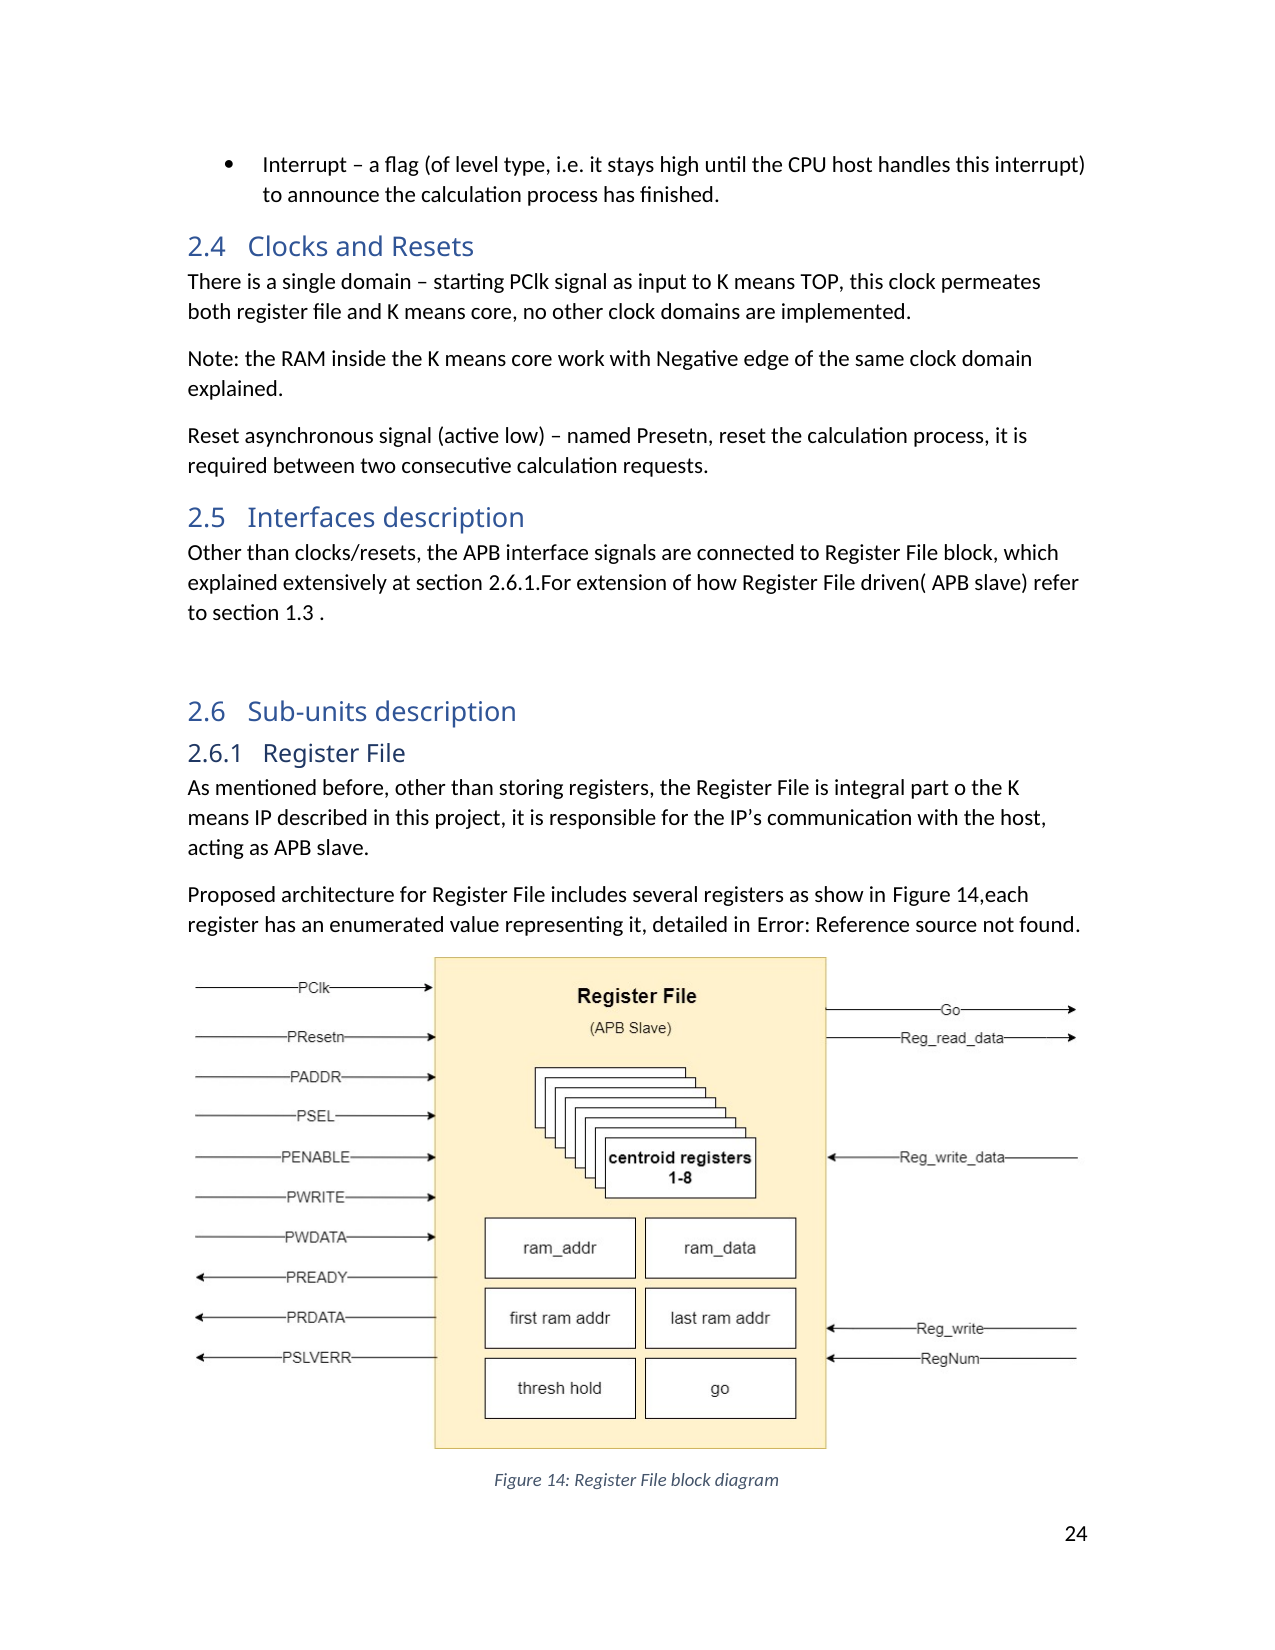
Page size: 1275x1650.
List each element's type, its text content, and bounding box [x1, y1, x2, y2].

text Other than clocks/resets, the APB interface signals are connected to Register File block, which explained extensively at section ‎2.6.1.For extension of how Register File driven( APB slave) refer to section ‎1.3 . [187, 538, 1087, 626]
subtitle Sub-units description [187, 692, 1087, 729]
subtitle Clocks and Resets [187, 227, 1087, 264]
text Note: the RAM inside the K means core work with Negative edge of the same clock domain explained. [187, 344, 1087, 402]
subtitle Register File [187, 736, 1087, 770]
text There is a single domain – starting PClk signal as input to K means TOP, this clock permeates both register file and K means core, no other clock domains are implemented. [187, 267, 1087, 325]
subtitle Interfaces description [187, 498, 1087, 535]
text As mentioned before, other than storing registers, the Register File is integral part o the K means IP described in this project, it is responsible for the IP’s communication with the host, acting as APB slave. [187, 773, 1087, 861]
picture [187, 957, 1088, 1449]
text Reset asynchronous signal (active low) – named Presetn, reset the calculation process, it is required between two consecutive calculation requests. [187, 421, 1087, 479]
list Interrupt – a flag (of level type, i.e. it stays high until the CPU host handles this interrupt) to announce the calculation process has finished. [225, 150, 1087, 208]
